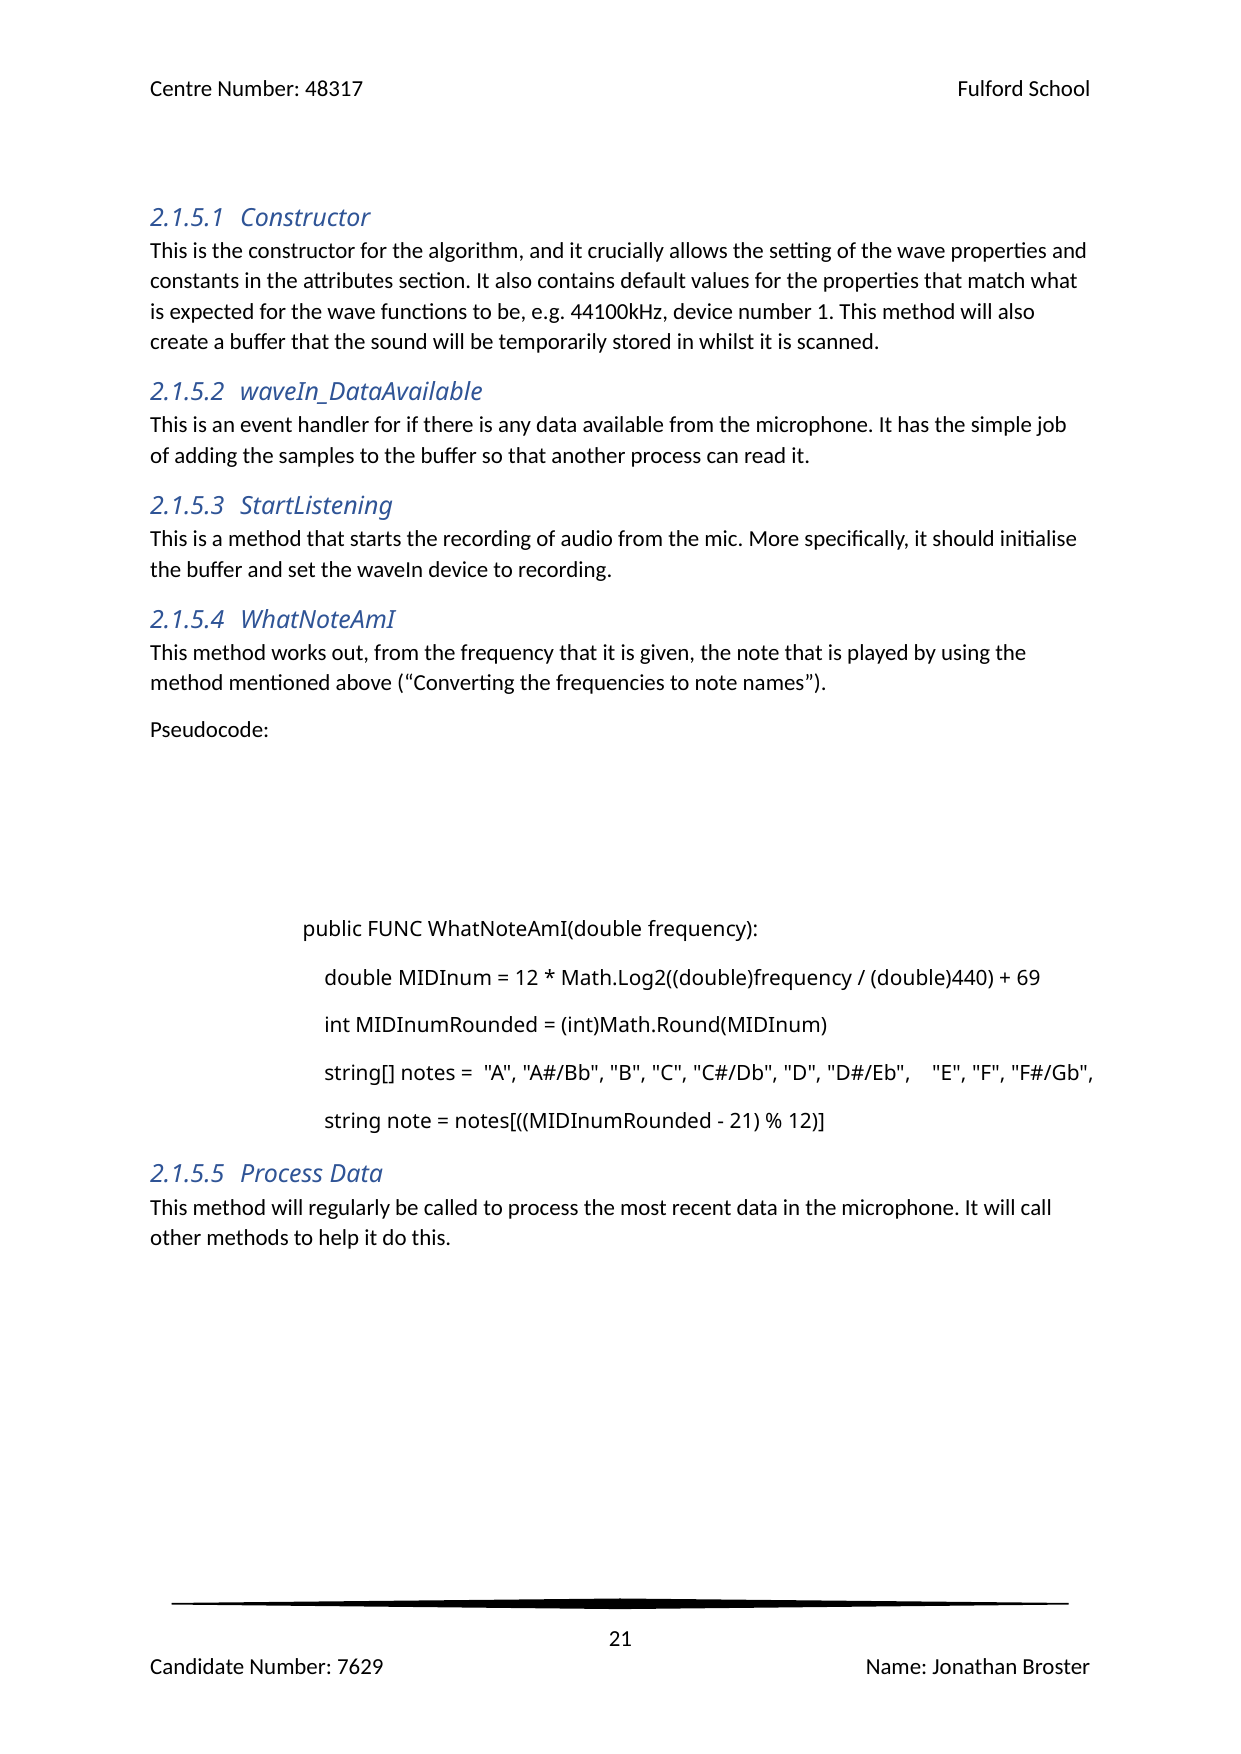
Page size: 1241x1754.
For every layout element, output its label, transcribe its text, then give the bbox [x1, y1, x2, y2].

text This is a method that starts the recording of audio from the mic. More specifically, it should initialise the buffer and set the waveIn device to recording. [150, 524, 1090, 583]
subtitle WhatNoteAmI [150, 602, 1090, 636]
text Pseudocode: [150, 715, 1090, 743]
text This method will regularly be called to process the most recent data in the microphone. It will call other methods to help it do this. [150, 1193, 1090, 1251]
subtitle waveIn_DataAvailable [150, 374, 1090, 408]
subtitle Process Data [150, 1156, 1090, 1190]
text This is the constructor for the algorithm, and it crucially allows the setting of the wave properties and constants in the attributes section. It also contains default values for the properties that match what is expected for the wave functions to be, e.g. 44100kHz, device number 1. This method will also create a buffer that the sound will be temporarily stored in whilst it is scanned. [150, 236, 1090, 355]
subtitle StartListening [150, 488, 1090, 522]
subtitle Constructor [150, 199, 1090, 234]
text This method works out, from the frequency that it is given, the note that is played by using the method mentioned above (“Converting the frequencies to note names”). [150, 638, 1090, 697]
text This is an event handler for if there is any data available from the microphone. It has the simple job of adding the samples to the buffer so that another process can read it. [150, 411, 1090, 469]
